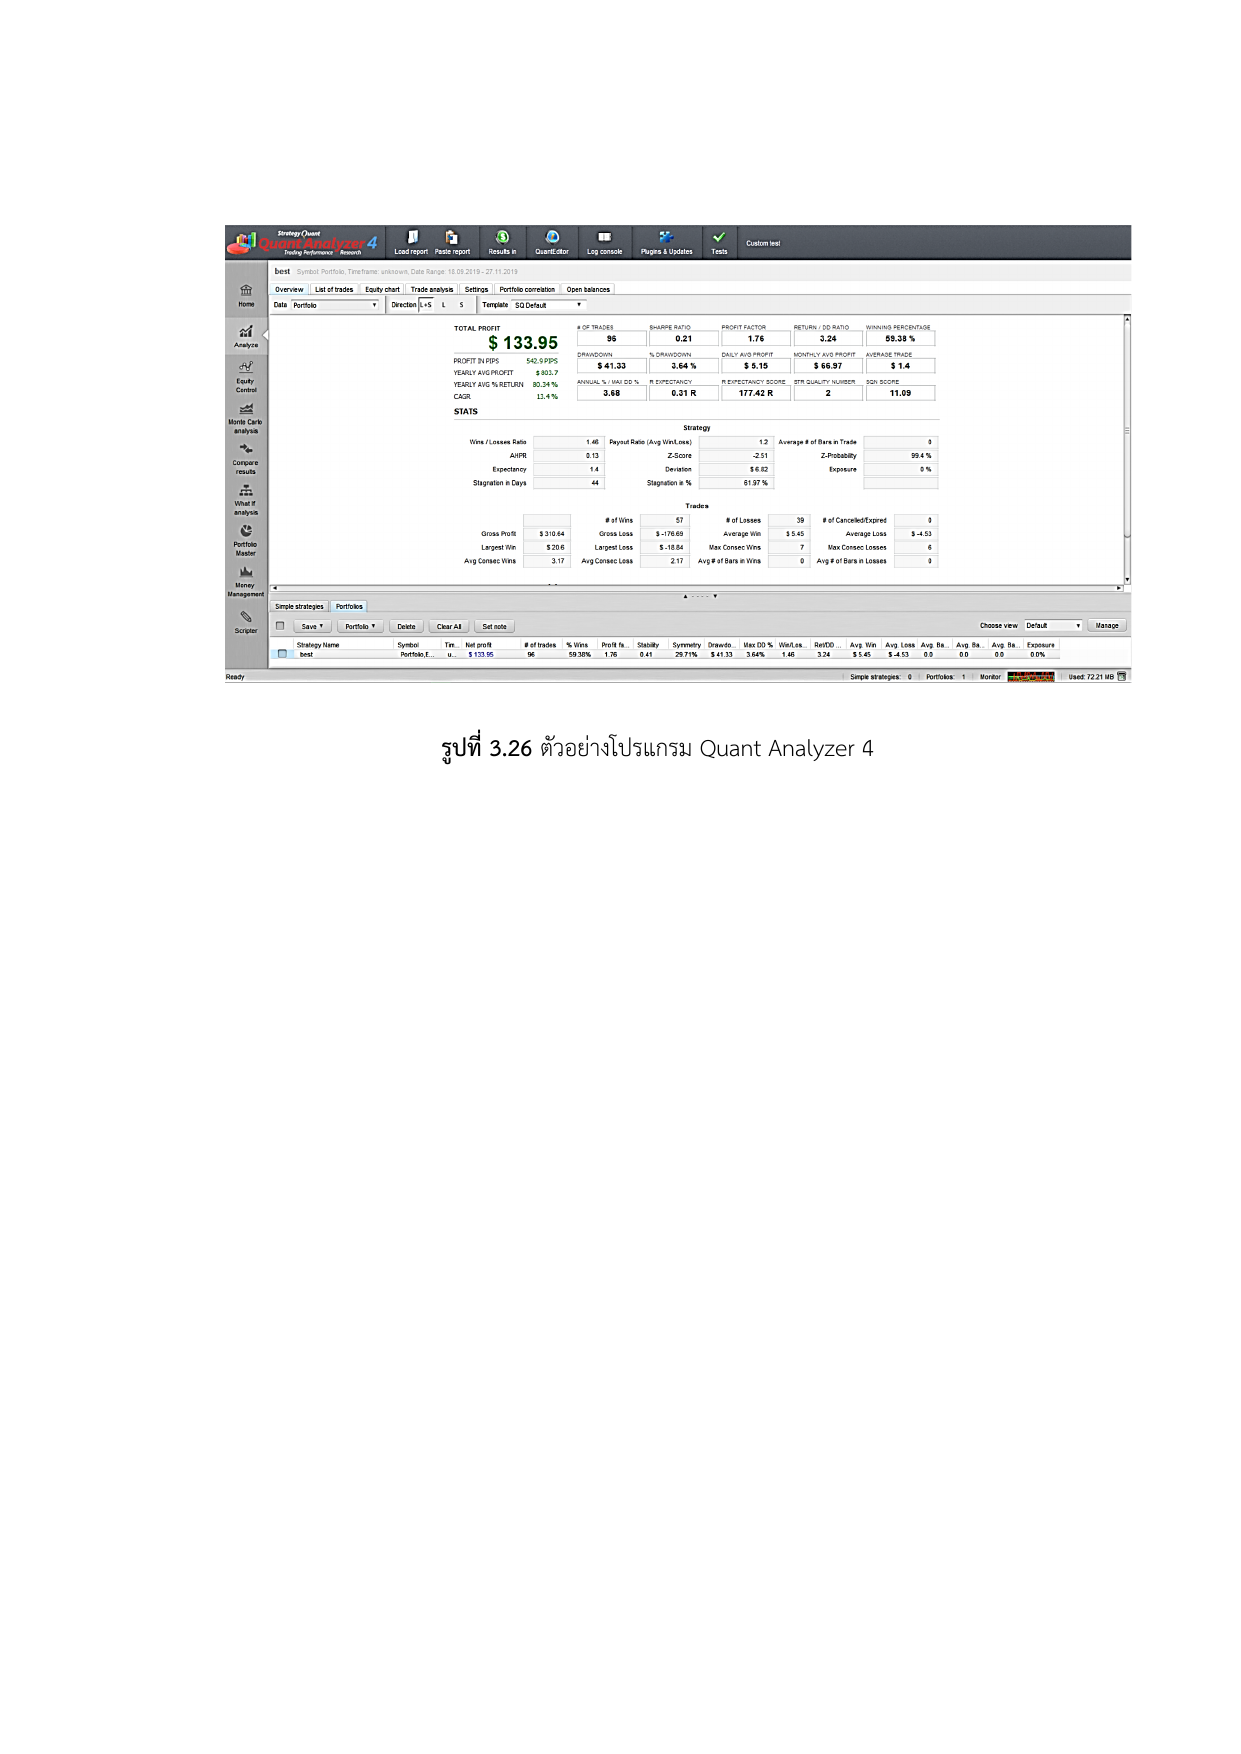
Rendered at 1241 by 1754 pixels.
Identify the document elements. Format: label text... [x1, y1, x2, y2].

text รูปที่ 3.26 ตัวอย่างโปรแกรม Quant Analyzer 4 [225, 727, 1090, 765]
picture [225, 225, 1132, 683]
